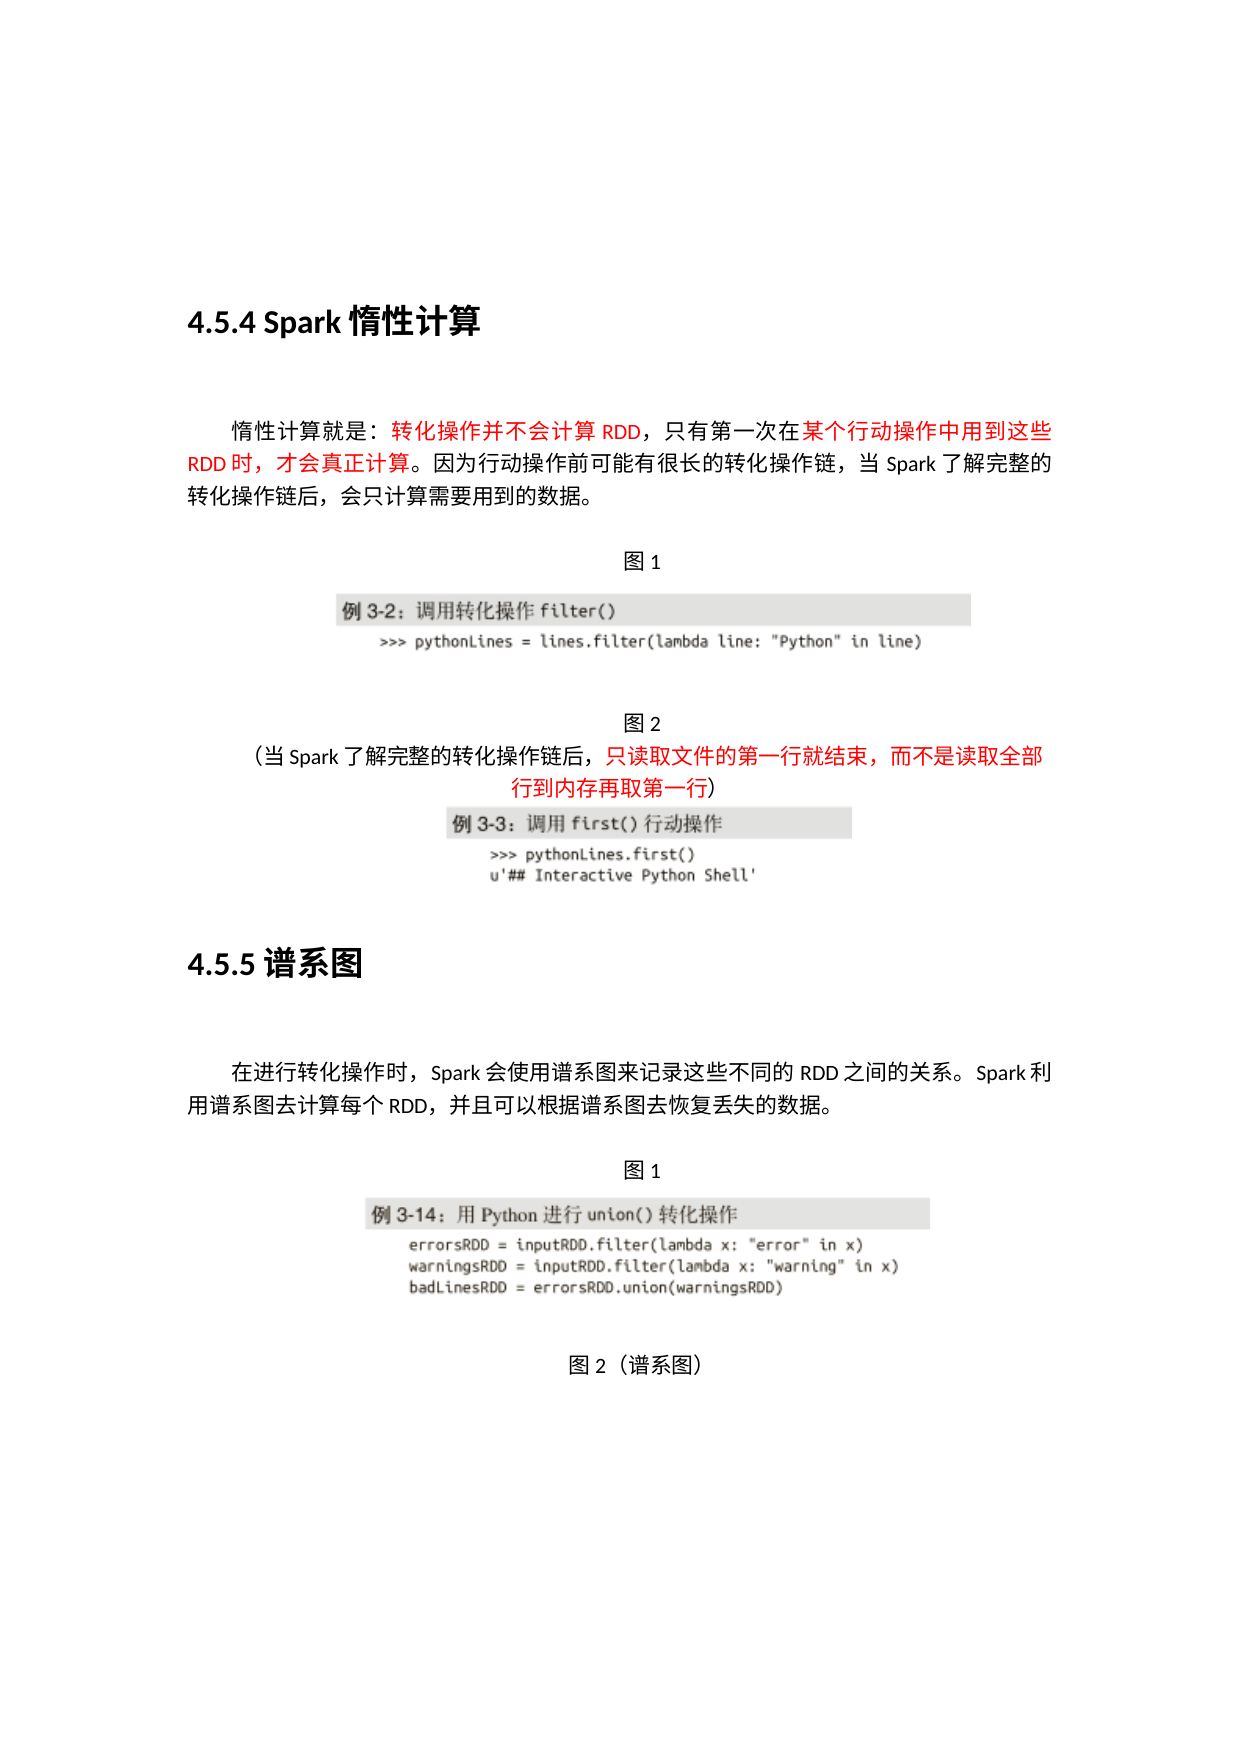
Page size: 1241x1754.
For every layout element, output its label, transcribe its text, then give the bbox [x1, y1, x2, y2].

text （当Spark了解完整的转化操作链后，只读取文件的第一行就结束，而不是读取全部行到内存再取第一行） [187, 738, 1053, 803]
picture [431, 803, 853, 888]
text 图1 [187, 543, 1053, 576]
text 惰性计算就是：转化操作并不会计算RDD，只有第一次在某个行动操作中用到这些RDD时，才会真正计算。因为行动操作前可能有很长的转化操作链，当Spark了解完整的转化操作链后，会只计算需要用到的数据。 [187, 413, 1053, 511]
text 在进行转化操作时，Spark会使用谱系图来记录这些不同的RDD之间的关系。Spark利用谱系图去计算每个RDD，并且可以根据谱系图去恢复丢失的数据。 [187, 1055, 1053, 1120]
text 图1 [187, 1152, 1053, 1185]
subtitle 4.5.4 Spark惰性计算 [187, 287, 1053, 352]
text 图2 [187, 706, 1053, 738]
text 图2（谱系图） [187, 1347, 1053, 1380]
picture [353, 1184, 931, 1310]
subtitle 4.5.5 谱系图 [187, 928, 1053, 993]
picture [313, 575, 971, 667]
